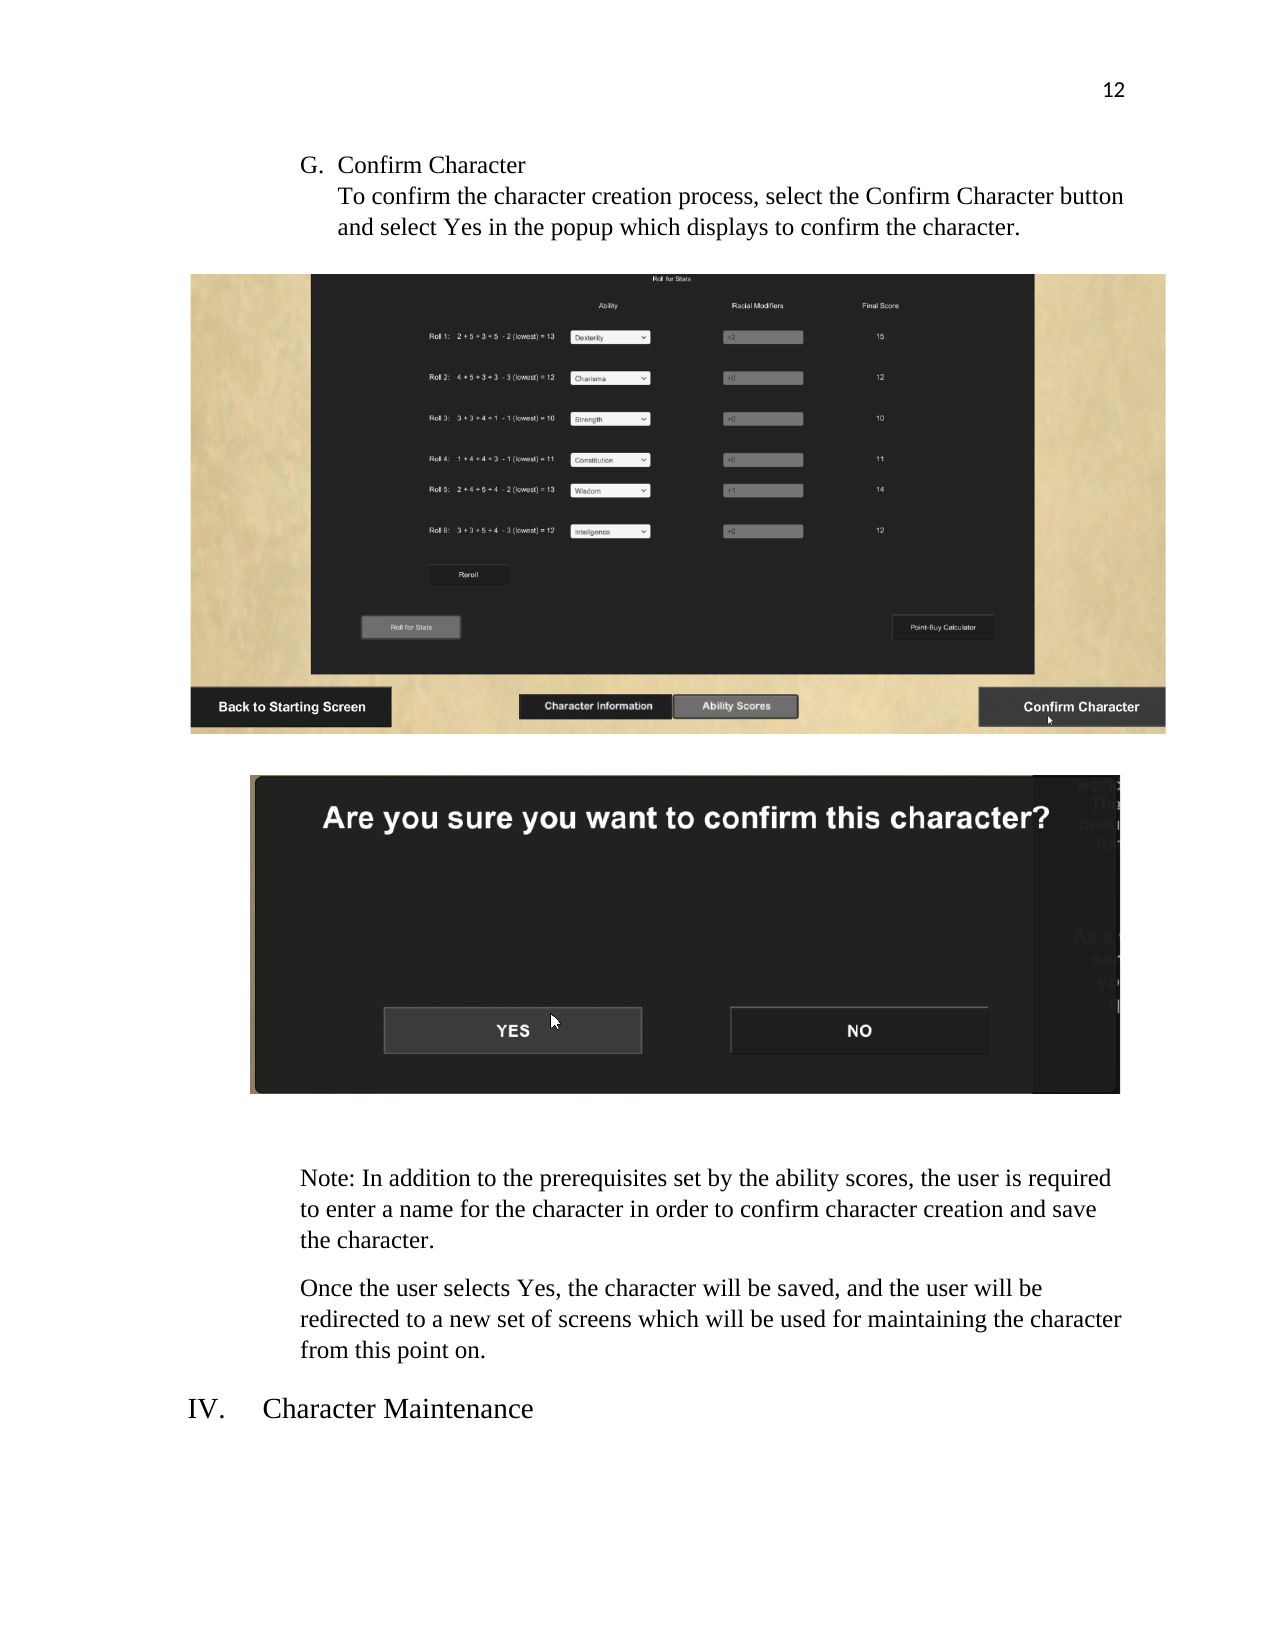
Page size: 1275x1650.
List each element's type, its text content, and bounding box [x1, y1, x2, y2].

picture [250, 775, 1121, 1094]
list Confirm Character [300, 150, 1125, 179]
subtitle Character Maintenance [187, 1391, 1125, 1424]
picture [190, 274, 1166, 734]
text Once the user selects Yes, the character will be saved, and the user will be redirected to a new set of screens which will be used for maintaining the character from this point on. [300, 1273, 1125, 1364]
list To confirm the character creation process, select the Confirm Character button and select Yes in the popup which displays to confirm the character. [337, 181, 1125, 241]
text Note: In addition to the prerequisites set by the ability scores, the user is required to enter a name for the character in order to confirm character creation and save the character. [300, 1163, 1125, 1254]
